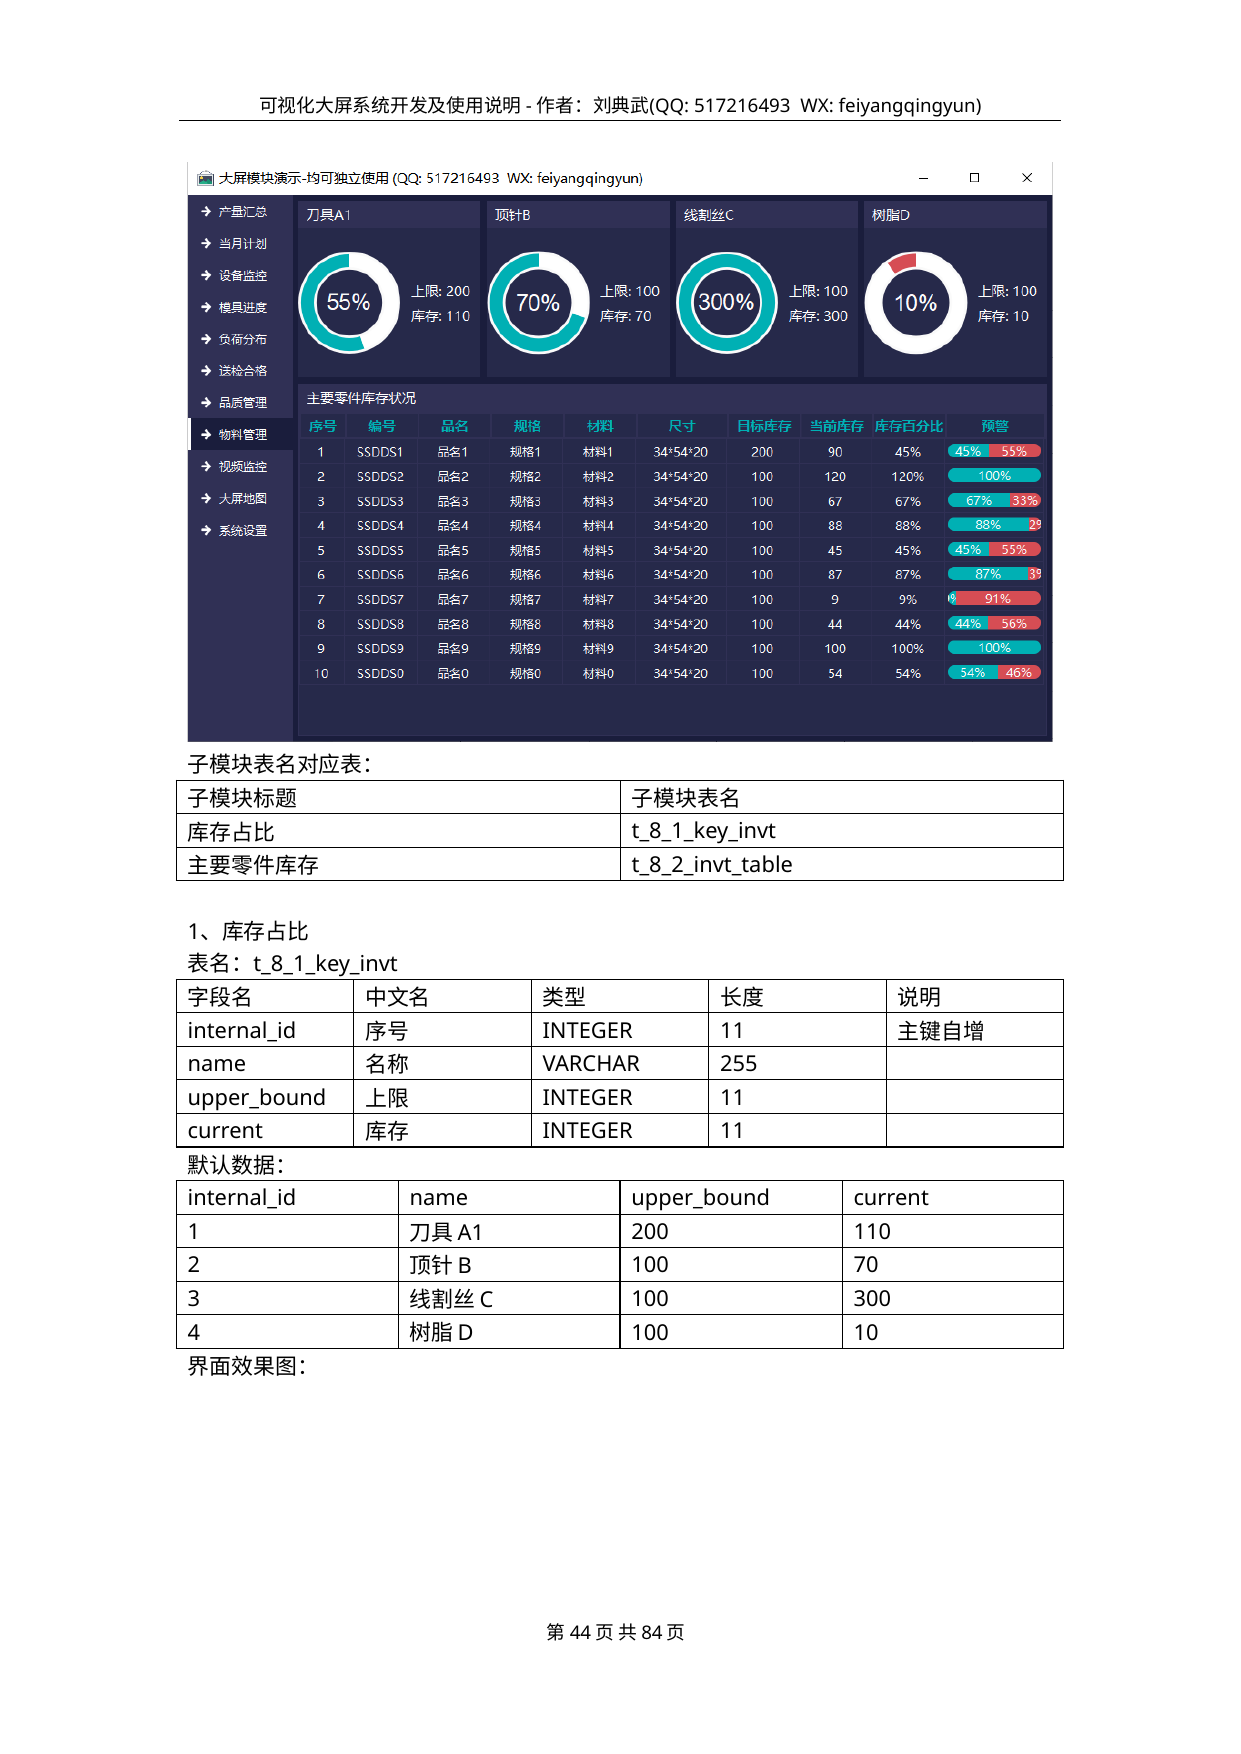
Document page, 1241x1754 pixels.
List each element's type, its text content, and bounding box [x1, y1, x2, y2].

table_cell [887, 1080, 1063, 1113]
table_cell 300 [843, 1282, 1063, 1314]
table_cell 100 [621, 1282, 842, 1314]
text 1、库存占比 [187, 914, 1053, 946]
table_header 子模块表名 [621, 781, 1063, 813]
table_cell [887, 1047, 1063, 1079]
table_header 子模块标题 [177, 781, 620, 813]
table_cell 11 [709, 1114, 886, 1146]
table_cell 刀具A1 [399, 1215, 619, 1247]
table_header 长度 [709, 980, 886, 1012]
table_header 中文名 [354, 980, 531, 1012]
table_cell 线割丝C [399, 1282, 619, 1314]
table_cell 10 [843, 1315, 1063, 1348]
table_cell VARCHAR [532, 1047, 708, 1079]
table_cell 3 [177, 1282, 398, 1314]
text 界面效果图： [187, 1349, 1053, 1381]
table_header 类型 [532, 980, 708, 1012]
table_cell t_8_1_key_invt [621, 814, 1063, 847]
table_cell 树脂D [399, 1315, 619, 1348]
table_header current [843, 1181, 1063, 1213]
table_cell 1 [177, 1215, 398, 1247]
table_cell [887, 1114, 1063, 1146]
table_cell 11 [709, 1013, 886, 1046]
table_header name [399, 1181, 619, 1213]
table_cell INTEGER [532, 1114, 708, 1146]
table_header 字段名 [177, 980, 353, 1012]
table_cell 255 [709, 1047, 886, 1079]
table_cell 主要零件库存 [177, 848, 620, 880]
table_cell 110 [843, 1215, 1063, 1247]
table_header upper_bound [621, 1181, 842, 1213]
table_cell 库存 [354, 1114, 531, 1146]
picture [187, 162, 1053, 742]
table_cell t_8_2_invt_table [621, 848, 1063, 880]
text 默认数据： [187, 1148, 1053, 1180]
table_cell 2 [177, 1248, 398, 1281]
table_header internal_id [177, 1181, 398, 1213]
table_cell current [177, 1114, 353, 1146]
table_cell 4 [177, 1315, 398, 1348]
table_cell 100 [621, 1248, 842, 1281]
table_cell 库存占比 [177, 814, 620, 847]
table_cell 200 [621, 1215, 842, 1247]
table_header 说明 [887, 980, 1063, 1012]
table_cell internal_id [177, 1013, 353, 1046]
table_cell name [177, 1047, 353, 1079]
table_cell upper_bound [177, 1080, 353, 1113]
table_cell 上限 [354, 1080, 531, 1113]
table_cell 100 [621, 1315, 842, 1348]
table_cell INTEGER [532, 1080, 708, 1113]
table_cell 主键自增 [887, 1013, 1063, 1046]
table_cell 11 [709, 1080, 886, 1113]
table_cell 名称 [354, 1047, 531, 1079]
table_cell INTEGER [532, 1013, 708, 1046]
table_cell 顶针B [399, 1248, 619, 1281]
table_cell 序号 [354, 1013, 531, 1046]
table_cell 70 [843, 1248, 1063, 1281]
text 子模块表名对应表： [187, 747, 1053, 779]
text 表名：t_8_1_key_invt [187, 946, 1053, 979]
